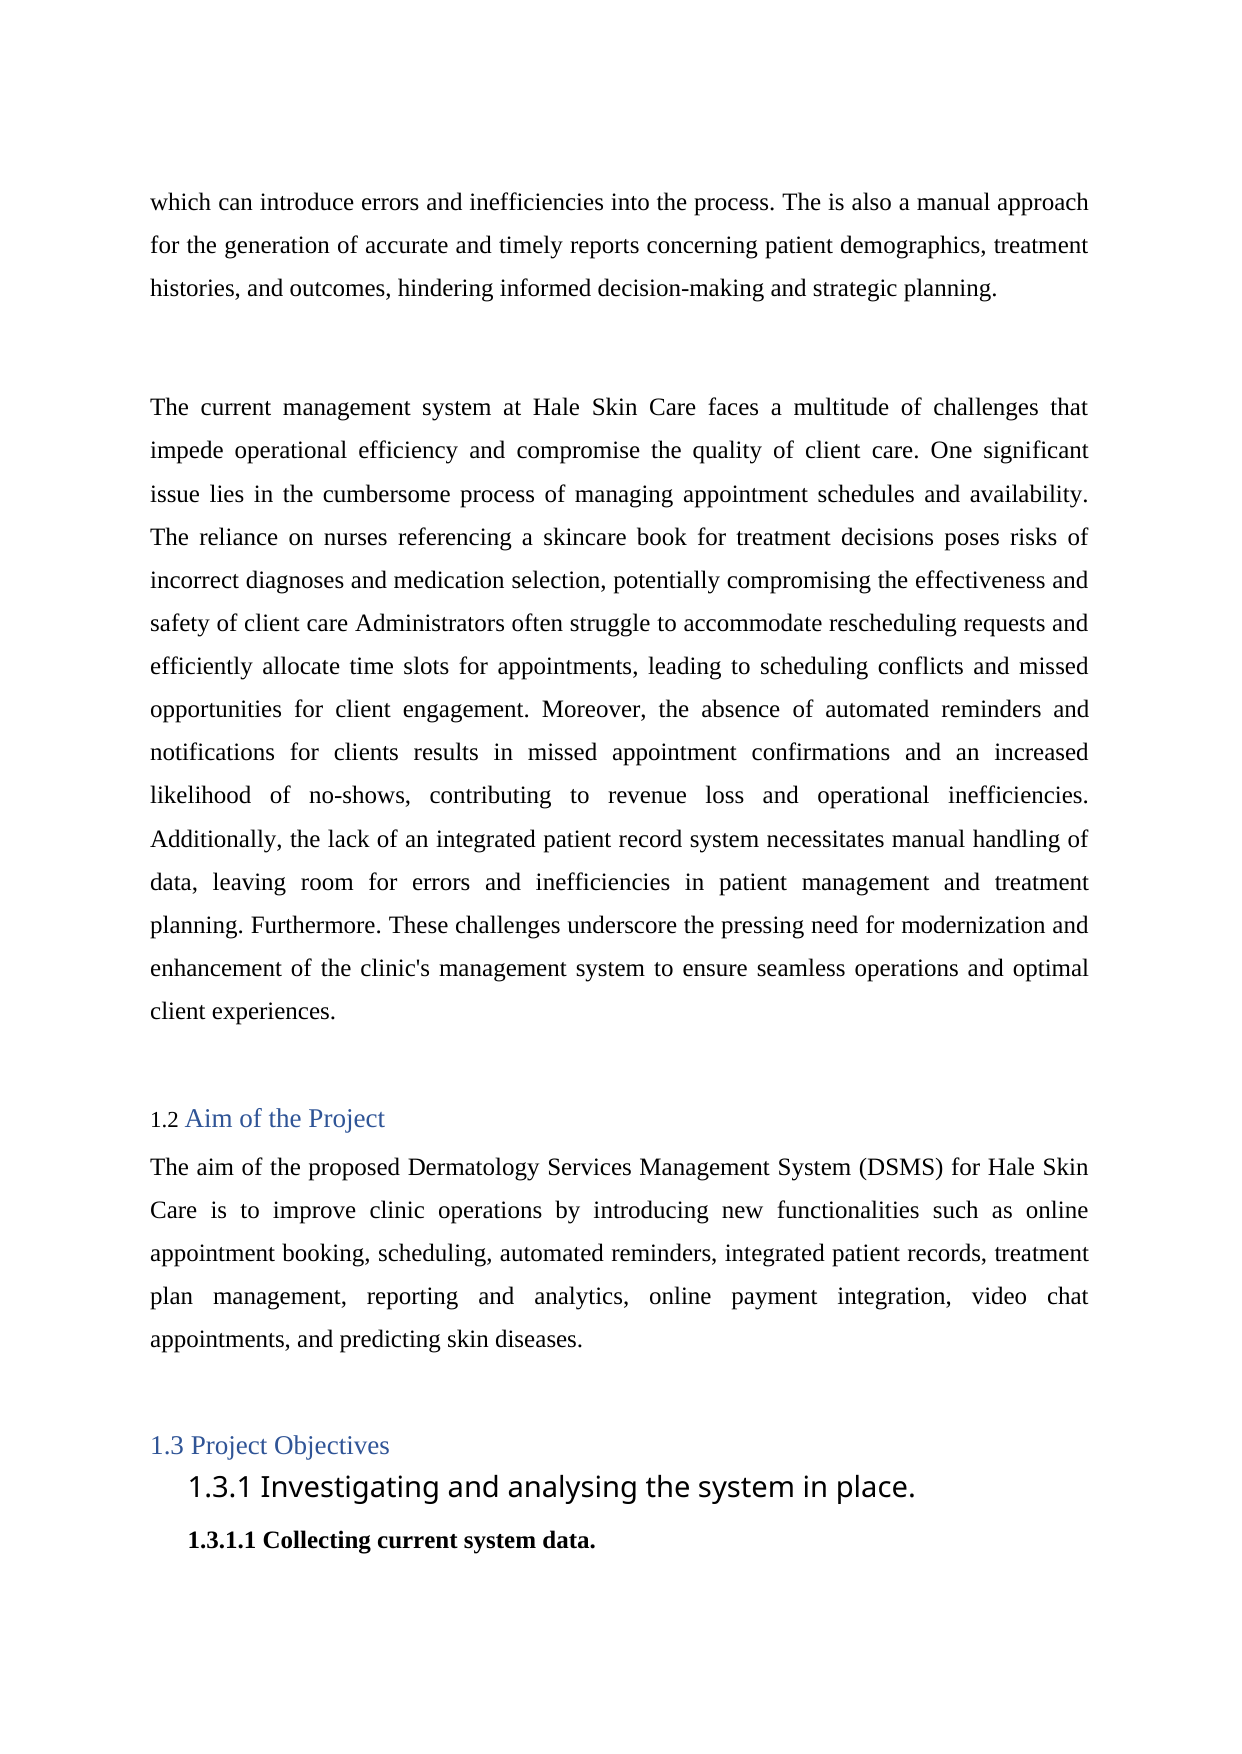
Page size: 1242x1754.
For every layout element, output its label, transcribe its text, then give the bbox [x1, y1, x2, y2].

text 1.2 Aim of the Project [150, 1102, 1090, 1133]
text The aim of the proposed Dermatology Services Management System (DSMS) for Hale Skin Care is to improve clinic operations by introducing new functionalities such as online appointment booking, scheduling, automated reminders, integrated patient records, treatment plan management, reporting and analytics, online payment integration, video chat appointments, and predicting skin diseases. [150, 1152, 1090, 1353]
subtitle 1.3 Project Objectives [150, 1429, 1090, 1460]
text 1.3.1.1 Collecting current system data. [150, 1525, 1090, 1554]
subtitle 1.3.1 Investigating and analysing the system in place. [150, 1466, 1090, 1506]
text The current management system at Hale Skin Care faces a multitude of challenges that impede operational efficiency and compromise the quality of client care. One significant issue lies in the cumbersome process of managing appointment schedules and availability. The reliance on nurses referencing a skincare book for treatment decisions poses risks of incorrect diagnoses and medication selection, potentially compromising the effectiveness and safety of client care Administrators often struggle to accommodate rescheduling requests and efficiently allocate time slots for appointments, leading to scheduling conflicts and missed opportunities for client engagement. Moreover, the absence of automated reminders and notifications for clients results in missed appointment confirmations and an increased likelihood of no-shows, contributing to revenue loss and operational inefficiencies. Additionally, the lack of an integrated patient record system necessitates manual handling of data, leaving room for errors and inefficiencies in patient management and treatment planning. Furthermore. These challenges underscore the pressing need for modernization and enhancement of the clinic's management system to ensure seamless operations and optimal client experiences. [150, 392, 1090, 1025]
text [150, 187, 1090, 302]
